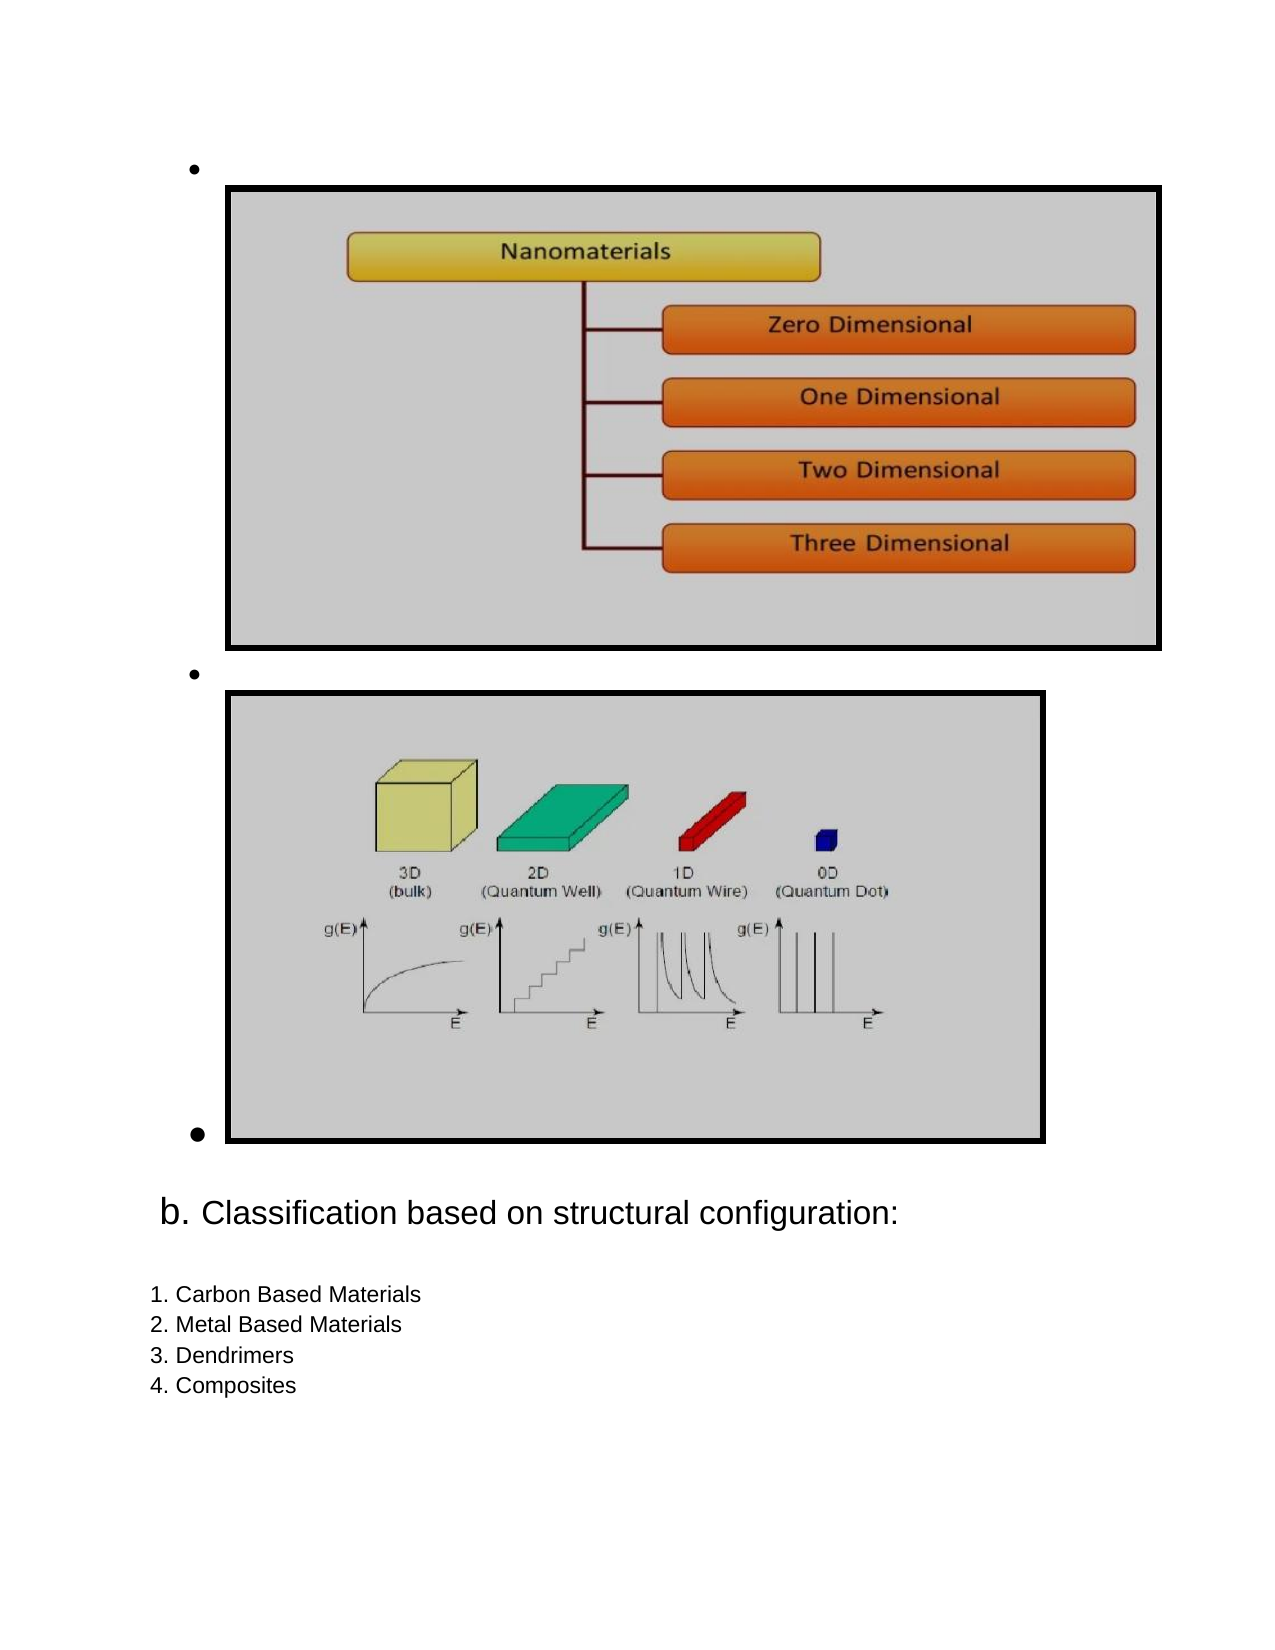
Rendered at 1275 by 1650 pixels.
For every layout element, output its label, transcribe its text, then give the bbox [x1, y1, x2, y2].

subtitle b. Classification based on structural configuration: [150, 1189, 1125, 1232]
text 4. Composites [150, 1372, 1125, 1398]
text 1. Carbon Based Materials [150, 1281, 1125, 1308]
text 2. Metal Based Materials [150, 1311, 1125, 1338]
text 3. Dendrimers [150, 1342, 1125, 1368]
picture [231, 192, 1156, 645]
picture [231, 696, 1040, 1138]
